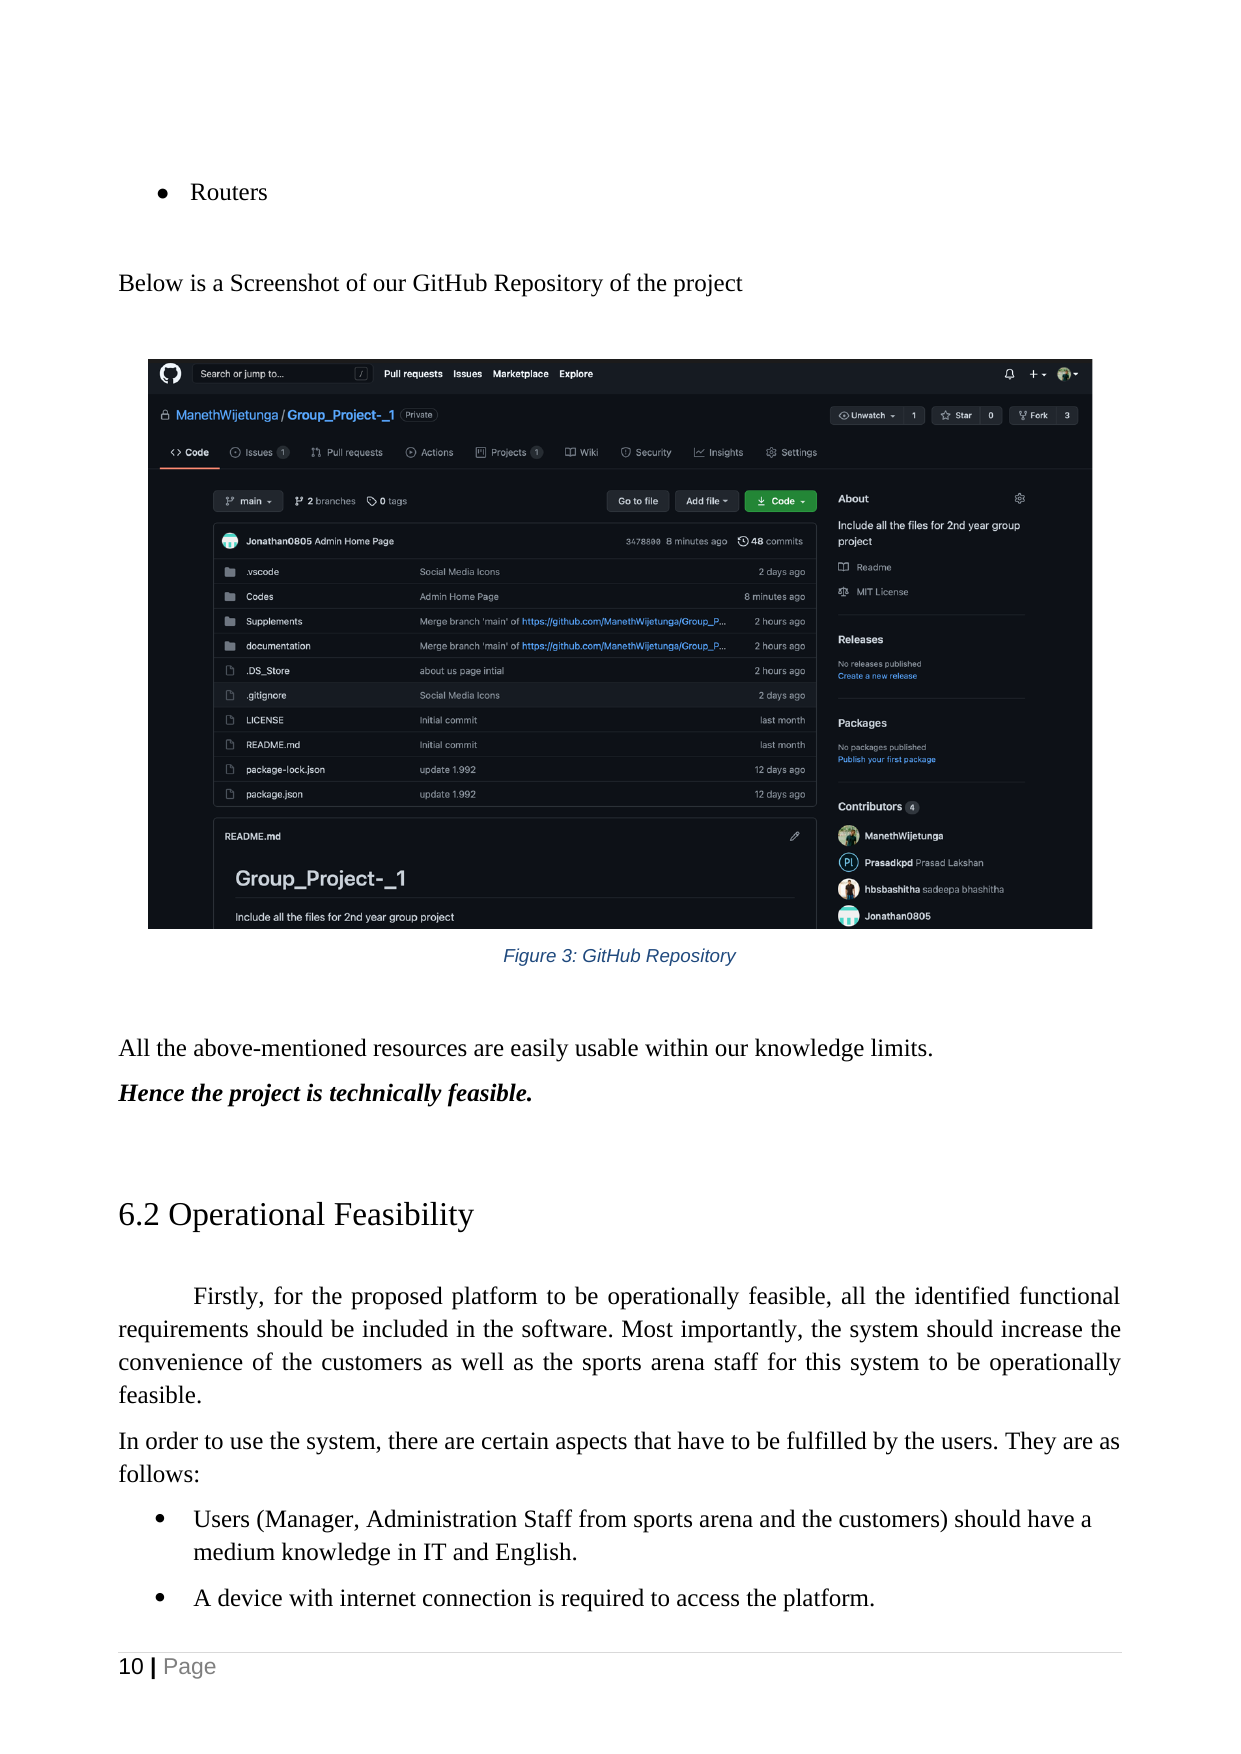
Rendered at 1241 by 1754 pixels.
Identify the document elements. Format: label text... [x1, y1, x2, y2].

text In order to use the system, there are certain aspects that have to be fulfilled by the users. They are as follows: [118, 1426, 1122, 1487]
picture [148, 359, 1093, 929]
text Figure 3: GitHub Repository [118, 945, 1122, 966]
text Firstly, for the proposed platform to be operationally feasible, all the identified functional requirements should be included in the software. Most importantly, the system should increase the convenience of the customers as well as the sports arena staff for this system to be operationally feasible. [118, 1281, 1122, 1409]
text All the above-mentioned resources are easily usable within our knowledge limits. [118, 1033, 1122, 1062]
list Users (Manager, Administration Staff from sports arena and the customers) should have a medium knowledge in IT and English. [156, 1504, 1122, 1566]
list A device with internet connection is required to access the platform. [156, 1583, 1122, 1612]
text Below is a Screenshot of our GitHub Repository of the project [118, 268, 1122, 297]
list Routers [156, 177, 1122, 206]
text Hence the project is technically feasible. [118, 1078, 1122, 1107]
subtitle 6.2 Operational Feasibility [118, 1194, 1122, 1233]
